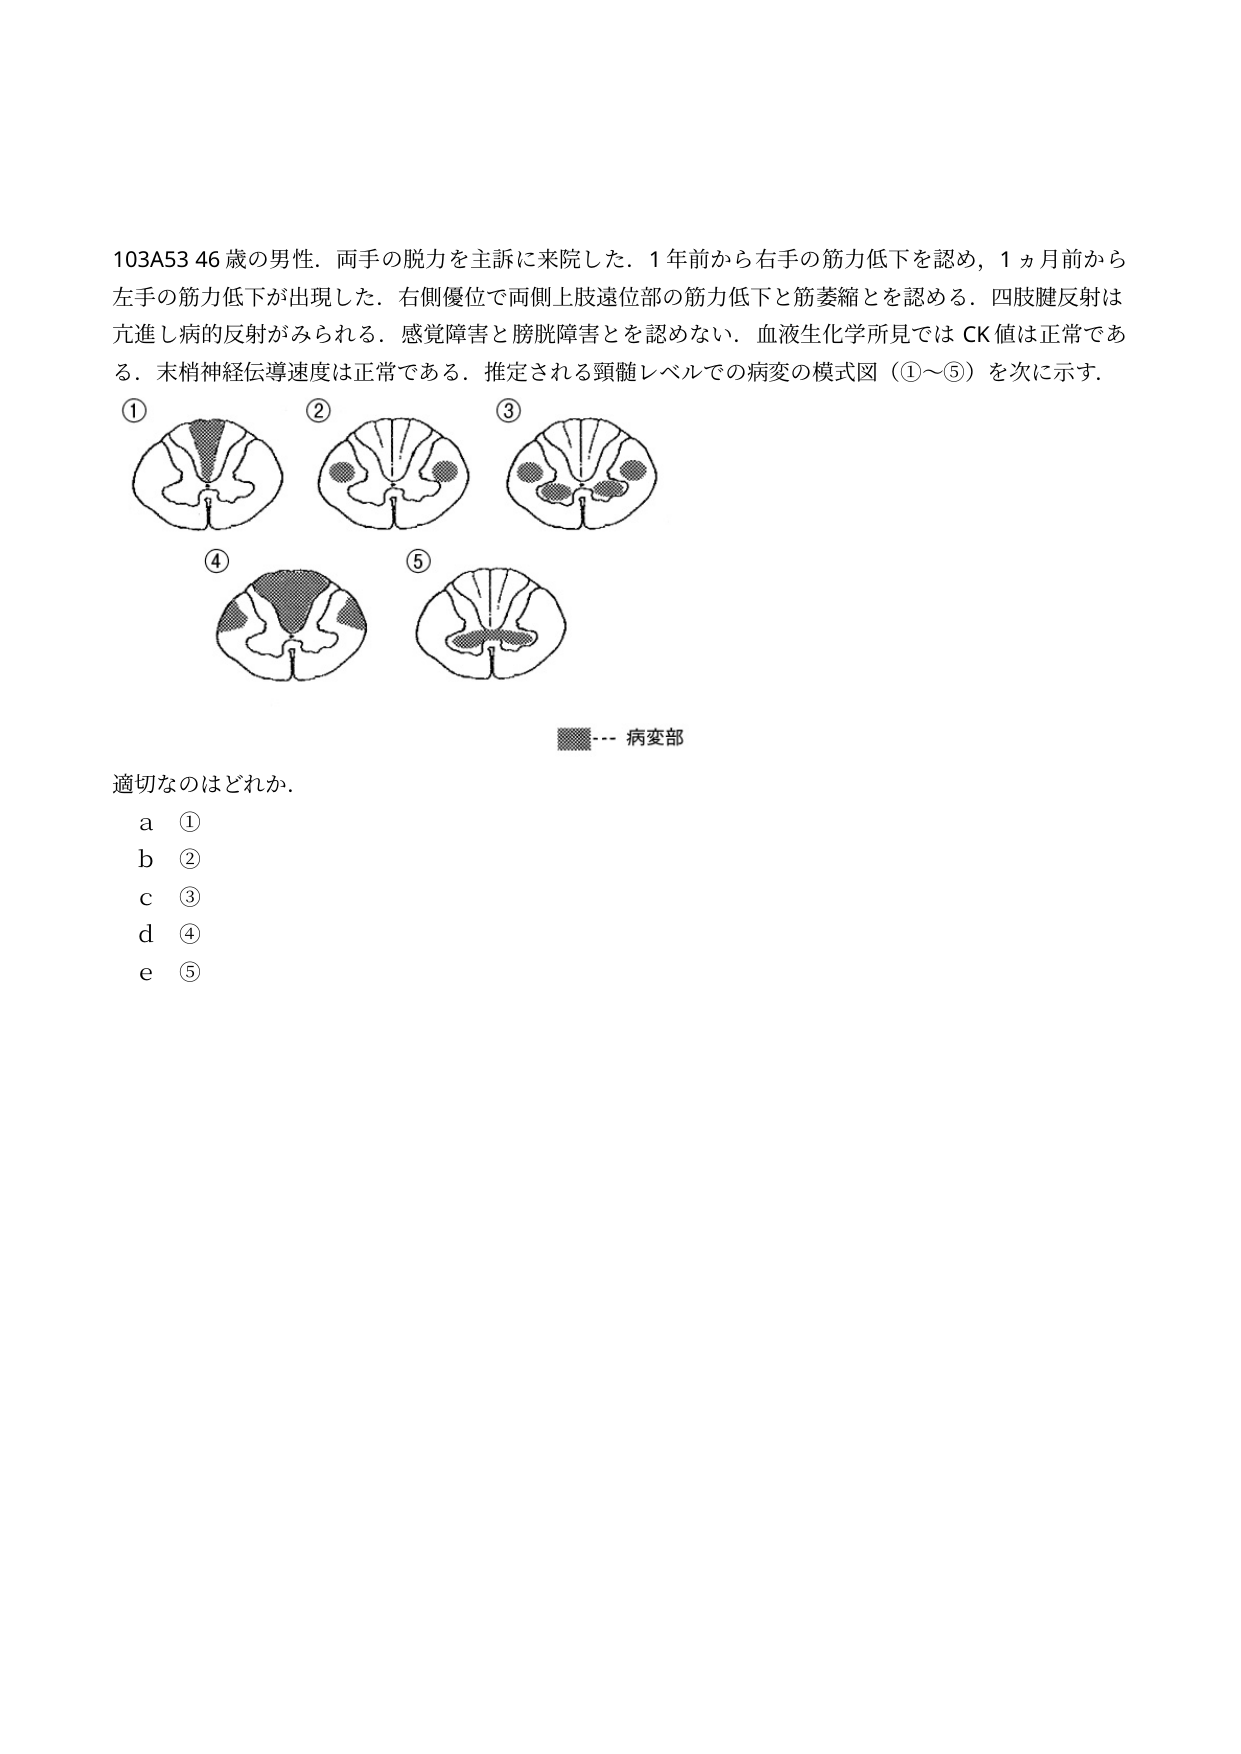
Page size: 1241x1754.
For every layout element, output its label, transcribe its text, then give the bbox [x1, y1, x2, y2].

text 適切なのはどれか． [112, 764, 1128, 802]
text 103A53 46歳の男性．両手の脱力を主訴に来院した．1年前から右手の筋力低下を認め，1ヵ月前から左手の筋力低下が出現した．右側優位で両側上肢遠位部の筋力低下と筋萎縮とを認める．四肢腱反射は亢進し病的反射がみられる．感覚障害と膀胱障害とを認めない．血液生化学所見ではCK値は正常である．末梢神経伝導速度は正常である．推定される頸髄レベルでの病変の模式図（①～⑤）を次に示す． [112, 239, 1128, 389]
picture [112, 389, 693, 760]
text ｂ ② [112, 839, 1128, 877]
text ｃ ③ [112, 877, 1128, 914]
text ａ ① [112, 802, 1128, 839]
text ｅ ⑤ [112, 952, 1128, 989]
text ｄ ④ [112, 914, 1128, 952]
